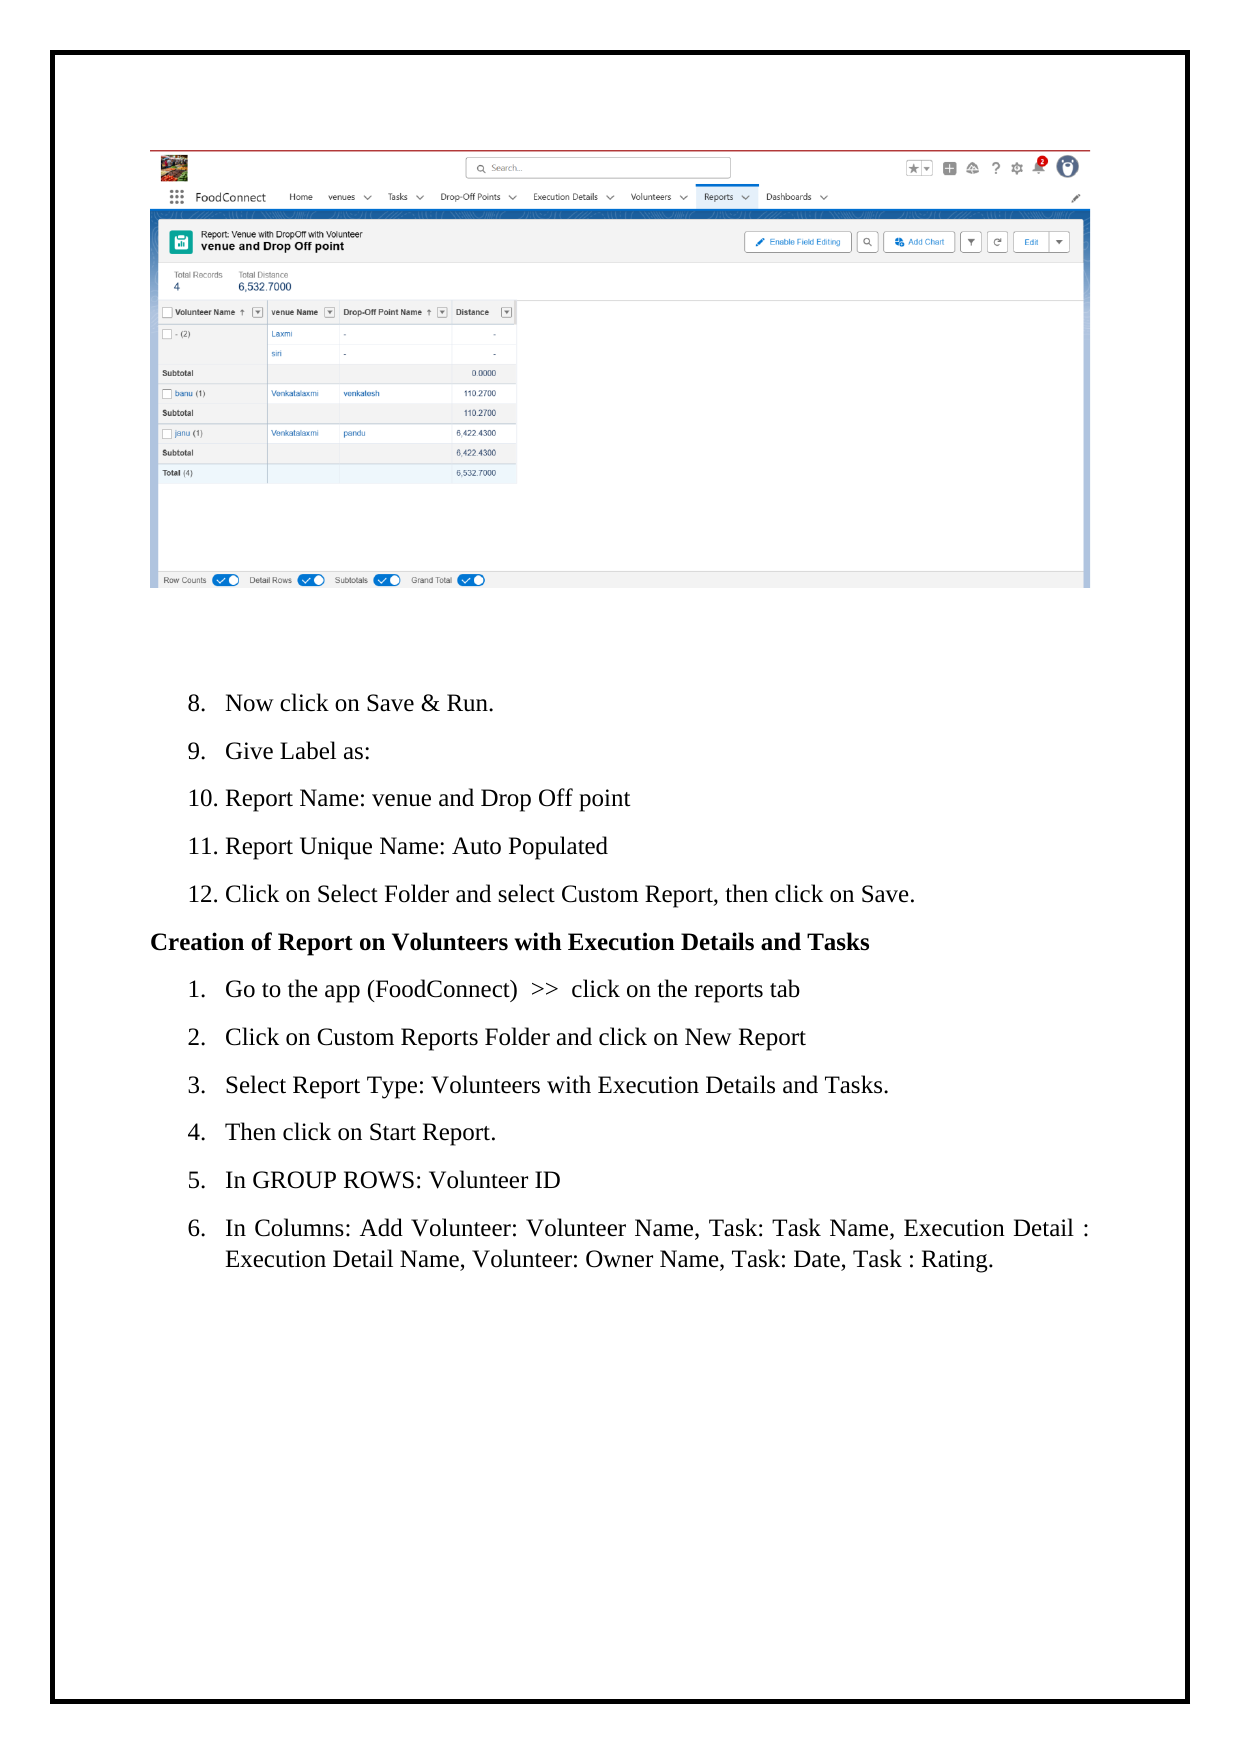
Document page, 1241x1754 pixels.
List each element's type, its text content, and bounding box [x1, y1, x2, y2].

list In GROUP ROWS: Volunteer ID [187, 1165, 1090, 1194]
list Then click on Start Report. [187, 1117, 1090, 1146]
list Now click on Save & Run. [187, 688, 1090, 717]
list Click on Custom Reports Folder and click on New Report [187, 1022, 1090, 1051]
list Give Label as: [187, 736, 1090, 764]
list Click on Select Folder and select Custom Report, then click on Save. [187, 879, 1090, 908]
list In Columns: Add Volunteer: Volunteer Name, Task: Task Name, Execution Detail : Execution Detail Name, Volunteer: Owner Name, Task: Date, Task : Rating. [187, 1213, 1090, 1273]
list Report Name: venue and Drop Off point [187, 783, 1090, 812]
list Report Unique Name: Auto Populated [187, 831, 1090, 860]
list Go to the app (FoodConnect) >> click on the reports tab [187, 974, 1090, 1003]
list Select Report Type: Volunteers with Execution Details and Tasks. [187, 1070, 1090, 1098]
text Creation of Report on Volunteers with Execution Details and Tasks [150, 927, 1090, 955]
picture [150, 150, 1091, 588]
